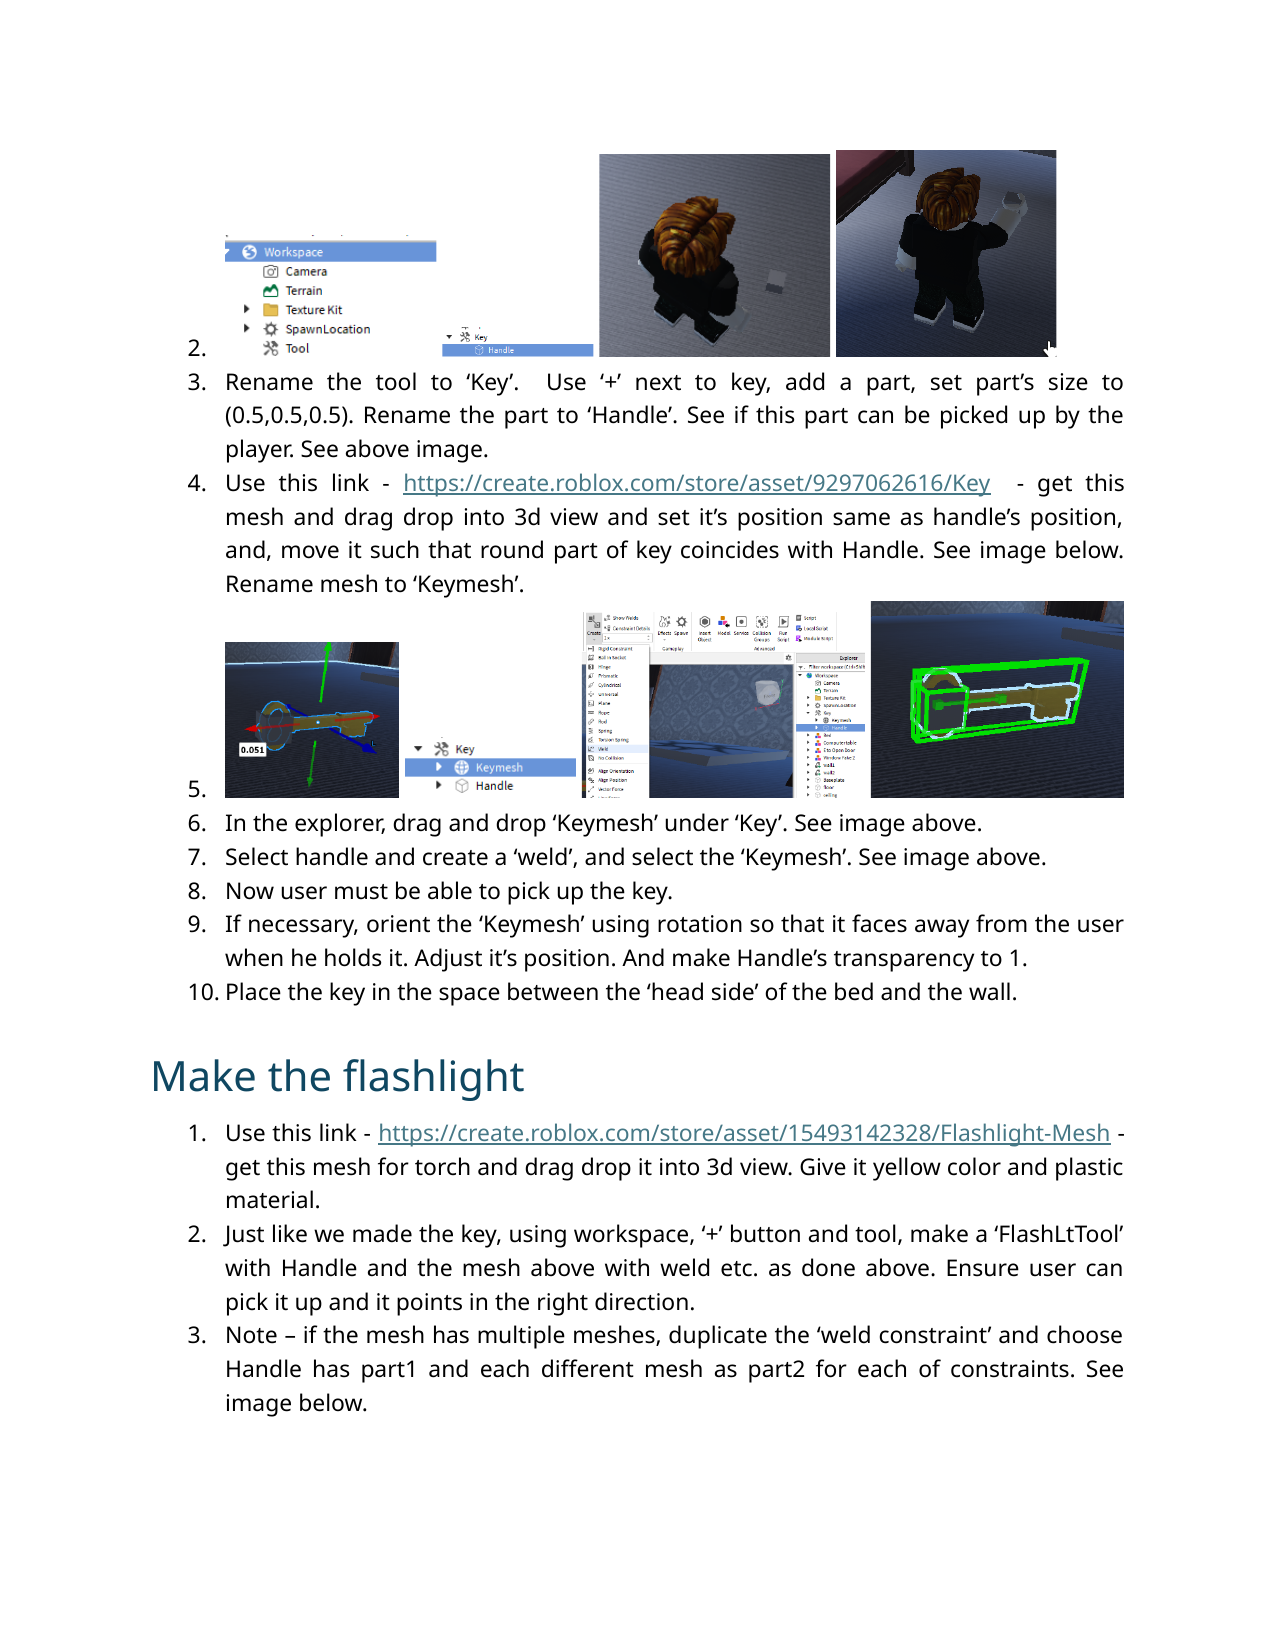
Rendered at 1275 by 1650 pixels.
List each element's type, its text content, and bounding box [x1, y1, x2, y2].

list Note – if the mesh has multiple meshes, duplicate the ‘weld constraint’ and choose Handle has part1 and each different mesh as part2 for each of constraints. See image below. [187, 1319, 1125, 1418]
list Place the key in the space between the ‘head side’ of the bed and the wall. [187, 976, 1125, 1007]
picture [836, 150, 1057, 357]
picture [225, 235, 437, 357]
list Just like we made the key, using workspace, ‘+’ button and tool, make a ‘FlashLtTool’ with Handle and the mesh above with weld etc. as done above. Ensure user can pick it up and it points in the right direction. [187, 1218, 1125, 1317]
picture [405, 737, 576, 798]
list Now user must be able to pick up the key. [187, 875, 1125, 906]
list Use this link - https://create.roblox.com/store/asset/9297062616/Key - get this mesh and drag drop into 3d view and set it’s position same as handle’s position, and, move it such that round part of key coincides with Handle. See image below. Rename mesh to ‘Keymesh’. [187, 467, 1125, 599]
picture [225, 642, 399, 798]
picture [581, 611, 865, 798]
picture [599, 154, 831, 357]
picture [442, 327, 594, 357]
list Rename the tool to ‘Key’. Use ‘+’ next to key, add a part, set part’s size to (0.5,0.5,0.5). Rename the part to ‘Handle’. See if this part can be picked up by the player. See above image. [187, 365, 1125, 464]
subtitle Make the flashlight [150, 1047, 1125, 1104]
list Use this link - https://create.roblox.com/store/asset/15493142328/Flashlight-Mesh - get this mesh for torch and drag drop it into 3d view. Give it yellow color and plastic material. [187, 1117, 1125, 1216]
list In the explorer, drag and drop ‘Keymesh’ under ‘Key’. See image above. [187, 807, 1125, 838]
picture [870, 601, 1124, 798]
list If necessary, orient the ‘Keymesh’ using rotation so that it faces away from the user when he holds it. Adjust it’s position. And make Handle’s transparency to 1. [187, 908, 1125, 973]
list Select handle and create a ‘weld’, and select the ‘Keymesh’. See image above. [187, 841, 1125, 872]
